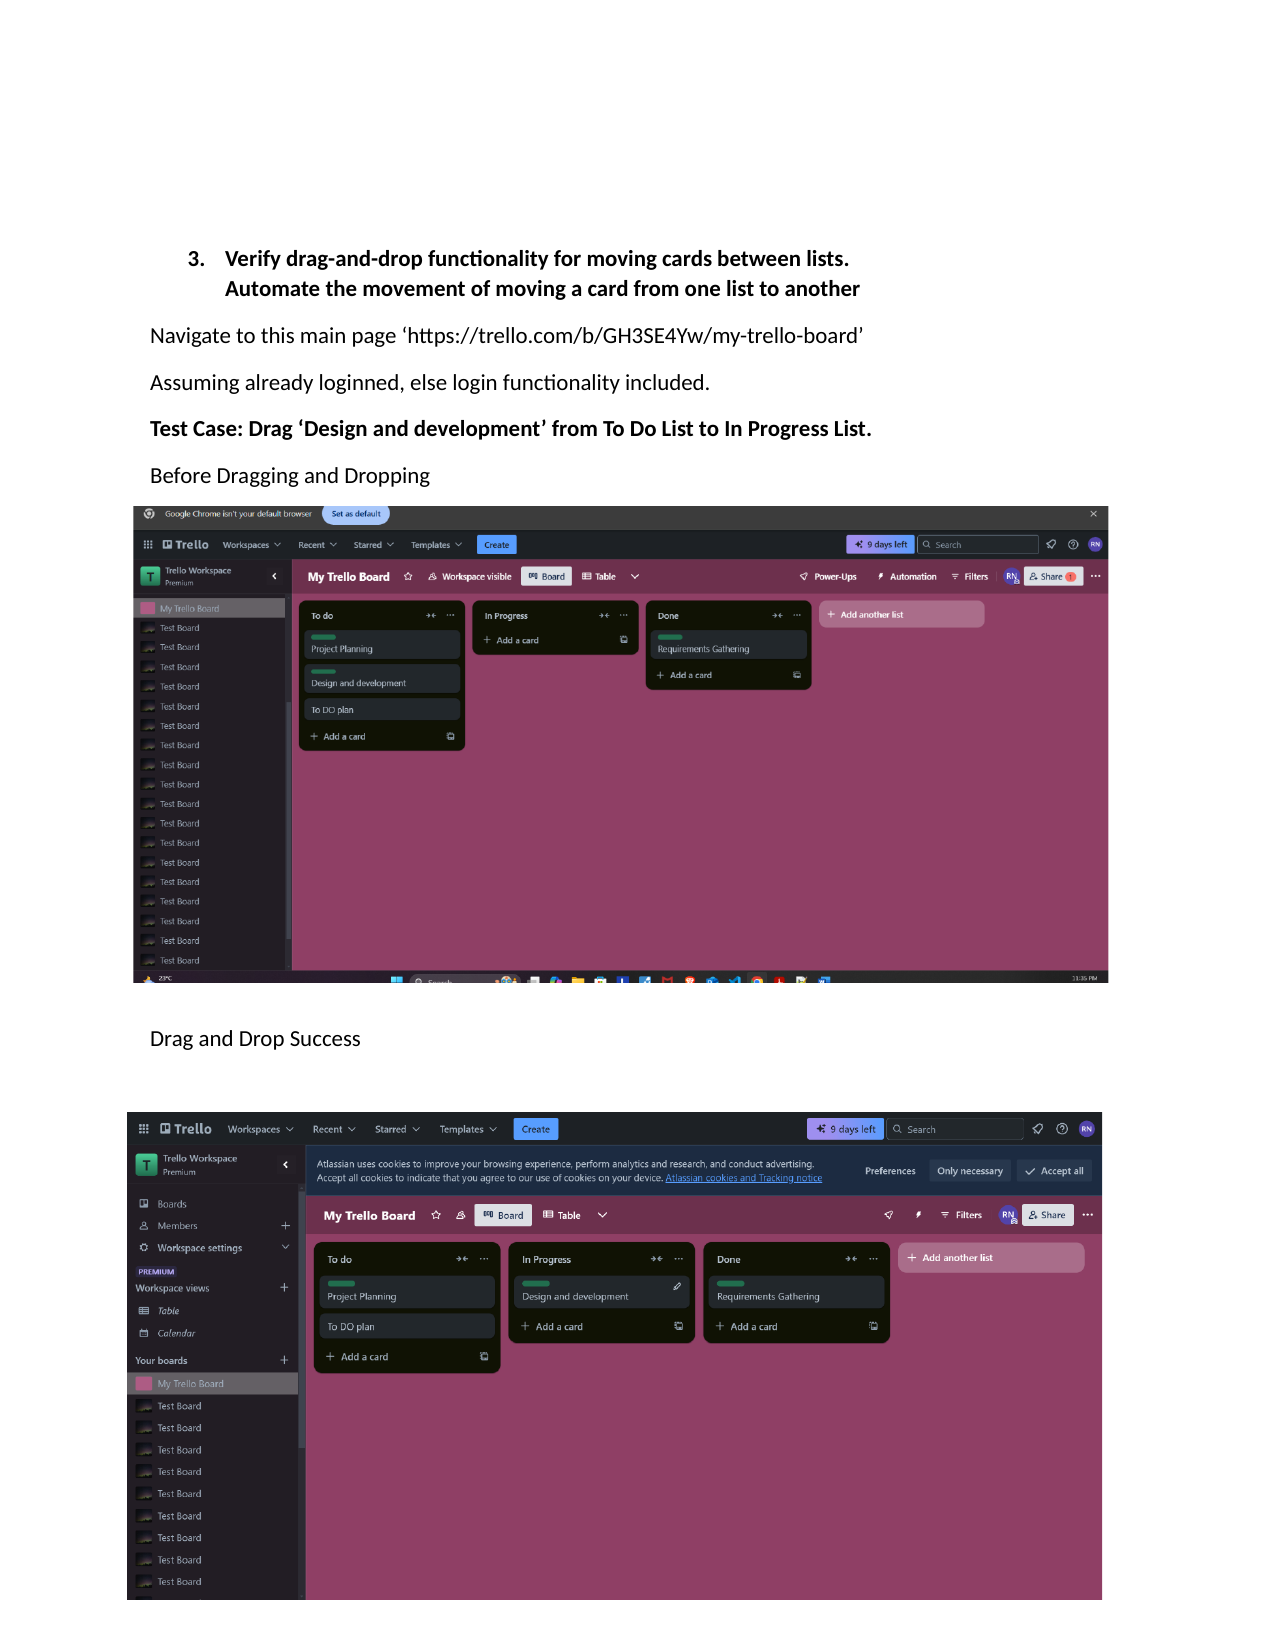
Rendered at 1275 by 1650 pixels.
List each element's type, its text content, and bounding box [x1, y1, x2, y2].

text Before Dragging and Dropping [150, 461, 1125, 489]
text Test Case: Drag ‘Design and development’ from To Do List to In Progress List. [150, 414, 1125, 443]
text Assuming already loginned, else login functionality included. [150, 368, 1125, 396]
text Navigate to this main page ‘https://trello.com/b/GH3SE4Yw/my-trello-board’ [150, 321, 1125, 349]
text Drag and Drop Success [150, 1024, 1125, 1052]
list Verify drag-and-drop functionality for moving cards between lists. [187, 244, 1125, 272]
picture [127, 1112, 1103, 1600]
list Automate the movement of moving a card from one list to another [225, 274, 1125, 302]
picture [133, 506, 1109, 983]
